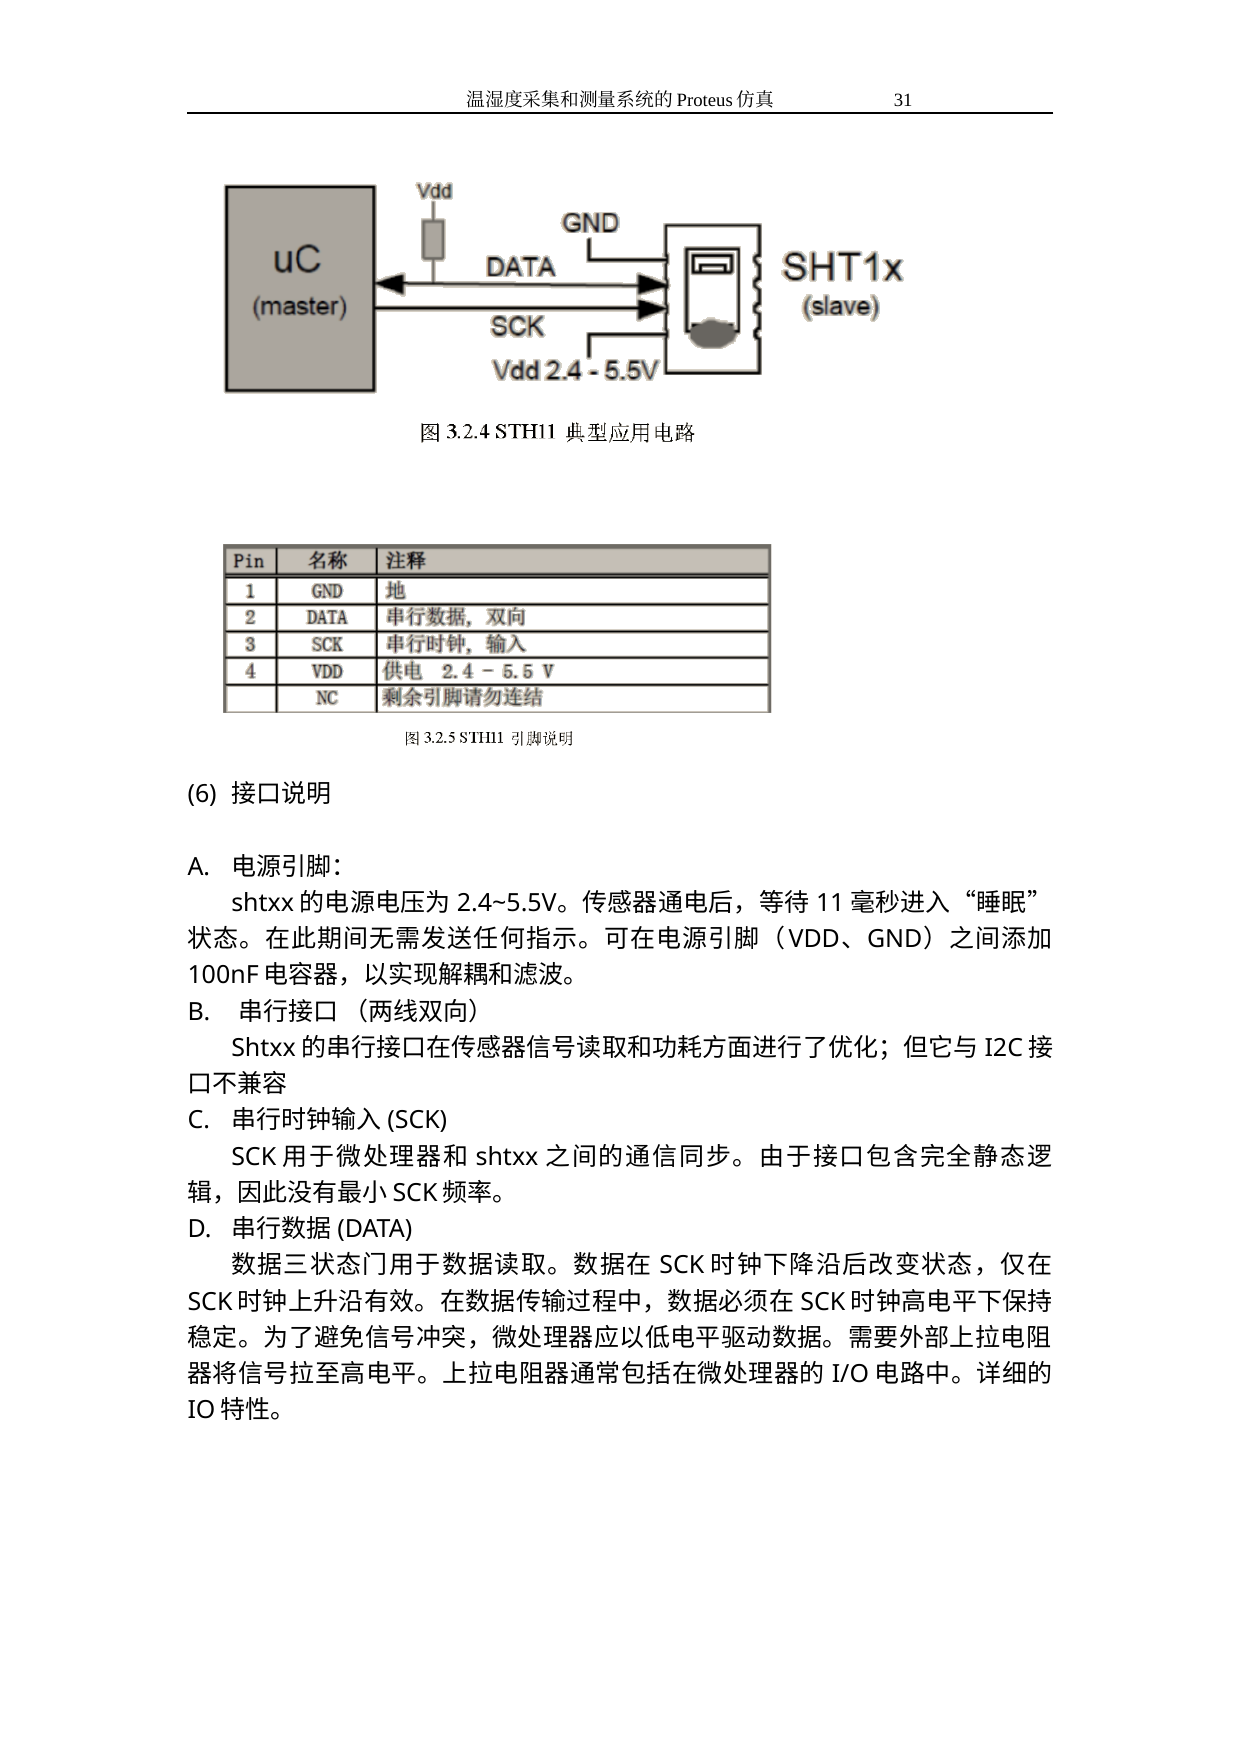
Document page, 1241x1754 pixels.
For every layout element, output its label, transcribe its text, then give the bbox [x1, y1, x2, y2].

list 串行数据 (DATA) [187, 1209, 1053, 1245]
list 数据三状态门用于数据读取。数据在SCK时钟下降沿后改变状态，仅在SCK时钟上升沿有效。在数据传输过程中，数据必须在SCK时钟高电平下保持稳定。为了避免信号冲突，微处理器应以低电平驱动数据。需要外部上拉电阻器将信号拉至高电平。上拉电阻器通常包括在微处理器的I/O电路中。详细的IO特性。 [187, 1245, 1053, 1426]
list Shtxx的串行接口在传感器信号读取和功耗方面进行了优化；但它与I2C接口不兼容 [187, 1027, 1053, 1100]
list 接口说明 [187, 774, 1053, 810]
list shtxx的电源电压为2.4~5.5V。传感器通电后，等待11毫秒进入“睡眠”状态。在此期间无需发送任何指示。可在电源引脚（VDD、GND）之间添加100nF电容器，以实现解耦和滤波。 [187, 882, 1053, 991]
picture [187, 163, 961, 464]
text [187, 164, 1053, 767]
list 电源引脚： [187, 846, 1053, 882]
list SCK用于微处理器和shtxx之间的通信同步。由于接口包含完全静态逻辑，因此没有最小SCK频率。 [187, 1136, 1053, 1209]
picture [187, 528, 790, 756]
list 串行接口 （两线双向） [187, 991, 1053, 1027]
list 串行时钟输入 (SCK) [187, 1100, 1053, 1136]
